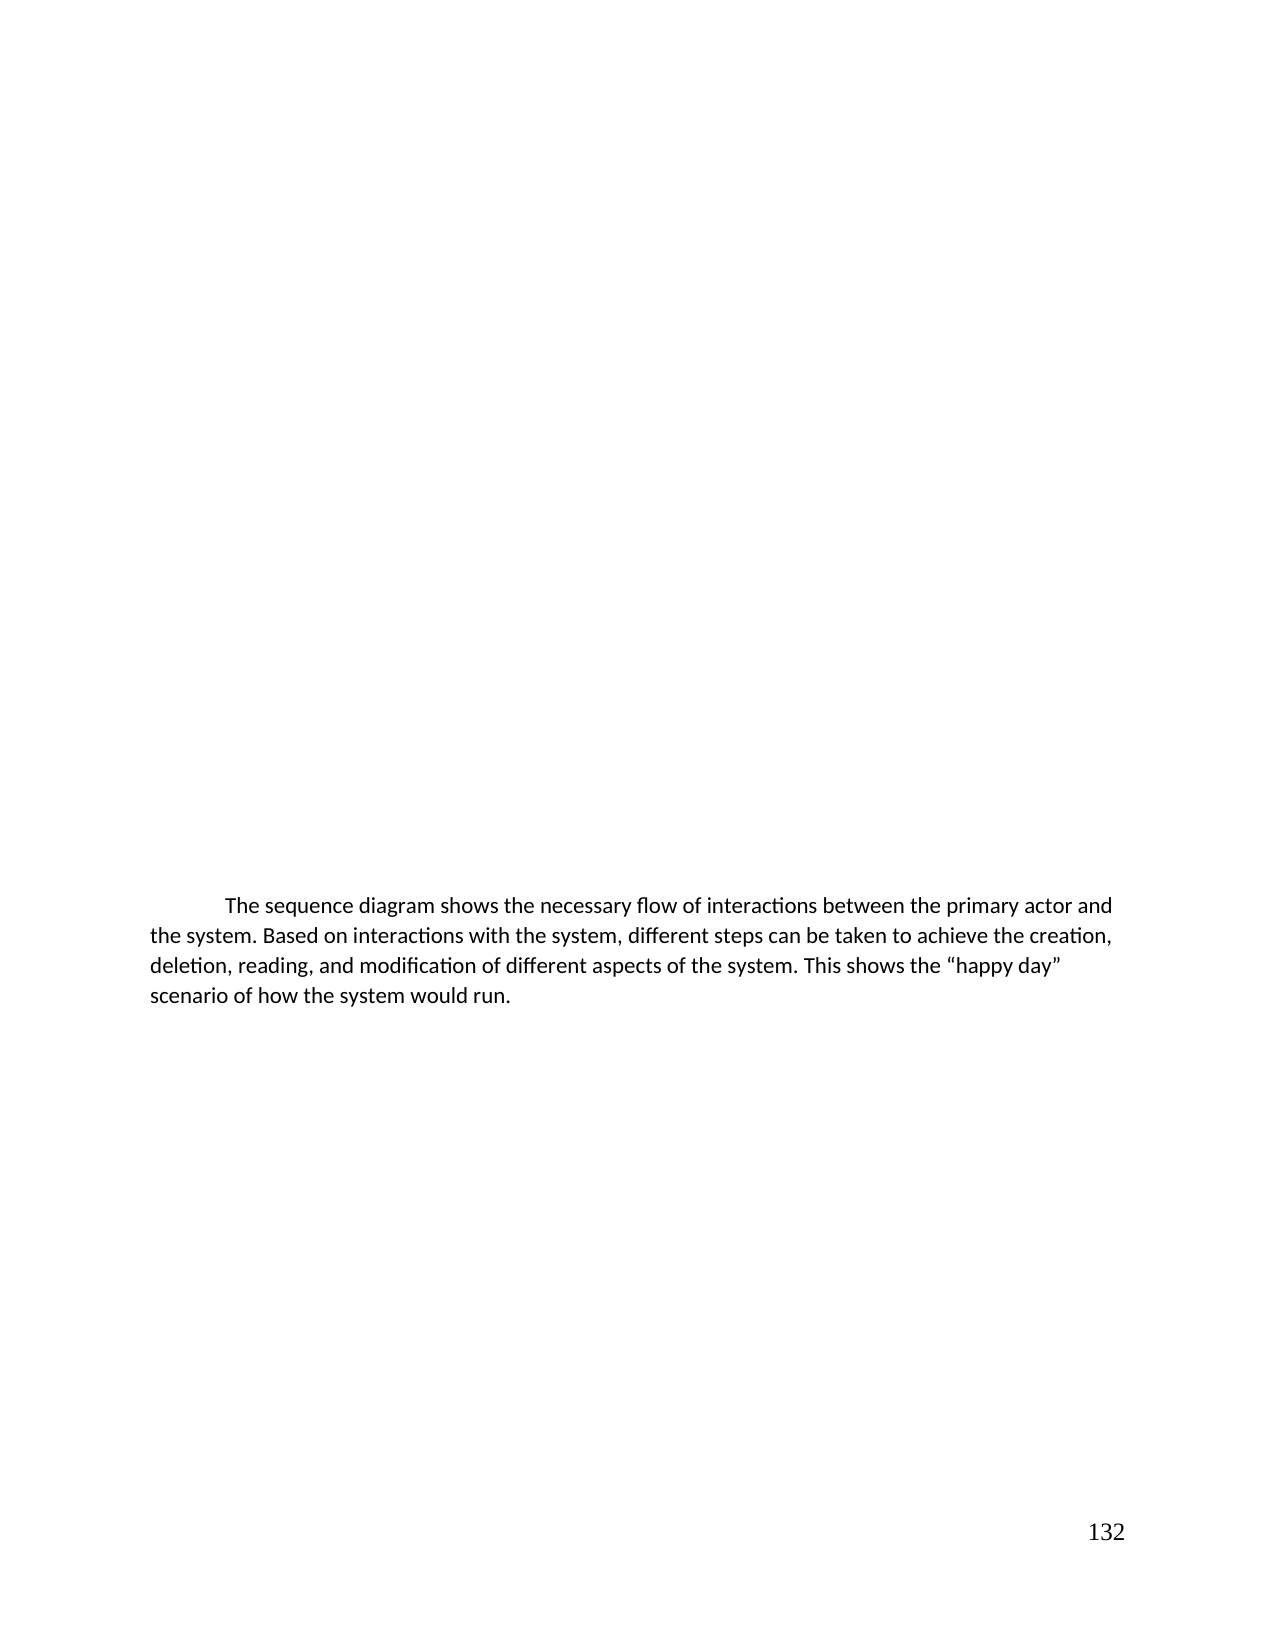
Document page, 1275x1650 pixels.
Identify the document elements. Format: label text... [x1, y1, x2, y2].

text The sequence diagram shows the necessary flow of interactions between the primary actor and the system. Based on interactions with the system, different steps can be taken to achieve the creation, deletion, reading, and modification of different aspects of the system. This shows the “happy day” scenario of how the system would run. [150, 892, 1125, 1009]
